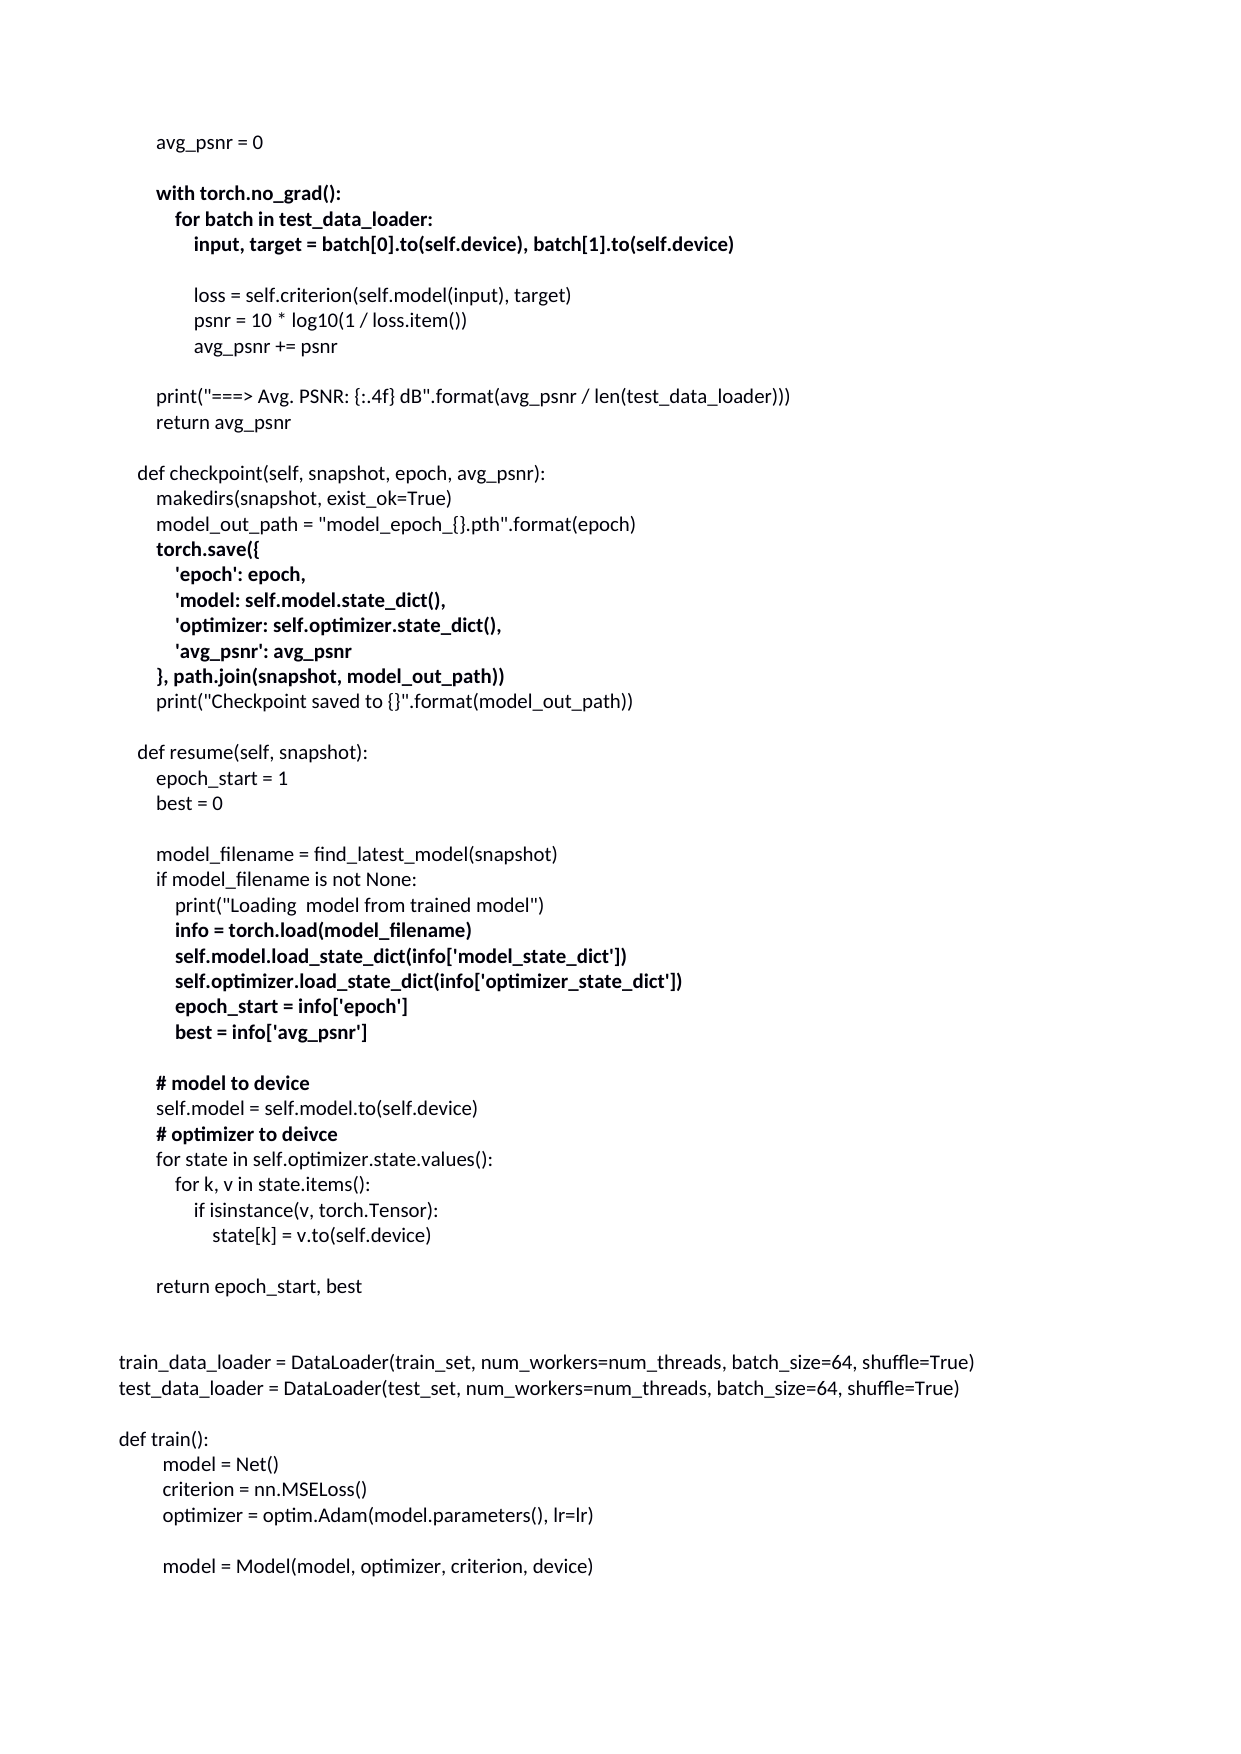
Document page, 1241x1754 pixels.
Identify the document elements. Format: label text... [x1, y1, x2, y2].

text state[k] = v.to(self.device) [118, 1222, 1122, 1248]
text def train(): [118, 1426, 1122, 1451]
text optimizer = optim.Adam(model.parameters(), lr=lr) [162, 1502, 1122, 1527]
text return epoch_start, best [118, 1273, 1122, 1299]
text return avg_psnr [118, 409, 1122, 434]
text print("Loading model from trained model") [118, 892, 1122, 917]
text avg_psnr = 0 [118, 129, 1122, 155]
text 'epoch': epoch, [118, 562, 1122, 587]
text # model to device [118, 1070, 1122, 1095]
text best = info['avg_psnr'] [118, 1019, 1122, 1044]
text self.model.load_state_dict(info['model_state_dict']) [118, 943, 1122, 968]
text def resume(self, snapshot): [118, 739, 1122, 765]
text loss = self.criterion(self.model(input), target) [118, 282, 1122, 307]
text for k, v in state.items(): [118, 1172, 1122, 1197]
text print("Checkpoint saved to {}".format(model_out_path)) [118, 689, 1122, 714]
text train_data_loader = DataLoader(train_set, num_workers=num_threads, batch_size=64, shuffle=True) [118, 1349, 1122, 1375]
text self.optimizer.load_state_dict(info['optimizer_state_dict']) [118, 968, 1122, 994]
text with torch.no_grad(): [118, 180, 1122, 206]
text # optimizer to deivce [118, 1121, 1122, 1146]
text model_out_path = "model_epoch_{}.pth".format(epoch) [118, 511, 1122, 536]
text model = Model(model, optimizer, criterion, device) [162, 1553, 1122, 1578]
text }, path.join(snapshot, model_out_path)) [118, 663, 1122, 689]
text 'optimizer: self.optimizer.state_dict(), [118, 612, 1122, 638]
text epoch_start = 1 [118, 765, 1122, 790]
text epoch_start = info['epoch'] [118, 994, 1122, 1019]
text if model_filename is not None: [118, 867, 1122, 892]
text model = Net() [162, 1451, 1122, 1477]
text makedirs(snapshot, exist_ok=True) [118, 485, 1122, 511]
text for state in self.optimizer.state.values(): [118, 1146, 1122, 1172]
text model_filename = find_latest_model(snapshot) [118, 841, 1122, 867]
text criterion = nn.MSELoss() [162, 1477, 1122, 1502]
text best = 0 [118, 790, 1122, 816]
text for batch in test_data_loader: [118, 206, 1122, 231]
text avg_psnr += psnr [118, 333, 1122, 358]
text 'avg_psnr': avg_psnr [118, 638, 1122, 663]
text if isinstance(v, torch.Tensor): [118, 1197, 1122, 1222]
text self.model = self.model.to(self.device) [118, 1095, 1122, 1121]
text psnr = 10 * log10(1 / loss.item()) [118, 307, 1122, 333]
text torch.save({ [118, 536, 1122, 562]
text test_data_loader = DataLoader(test_set, num_workers=num_threads, batch_size=64, shuffle=True) [118, 1375, 1122, 1400]
text print("===> Avg. PSNR: {:.4f} dB".format(avg_psnr / len(test_data_loader))) [118, 384, 1122, 409]
text input, target = batch[0].to(self.device), batch[1].to(self.device) [118, 231, 1122, 257]
text info = torch.load(model_filename) [118, 917, 1122, 943]
text def checkpoint(self, snapshot, epoch, avg_psnr): [118, 460, 1122, 485]
text 'model: self.model.state_dict(), [118, 587, 1122, 612]
